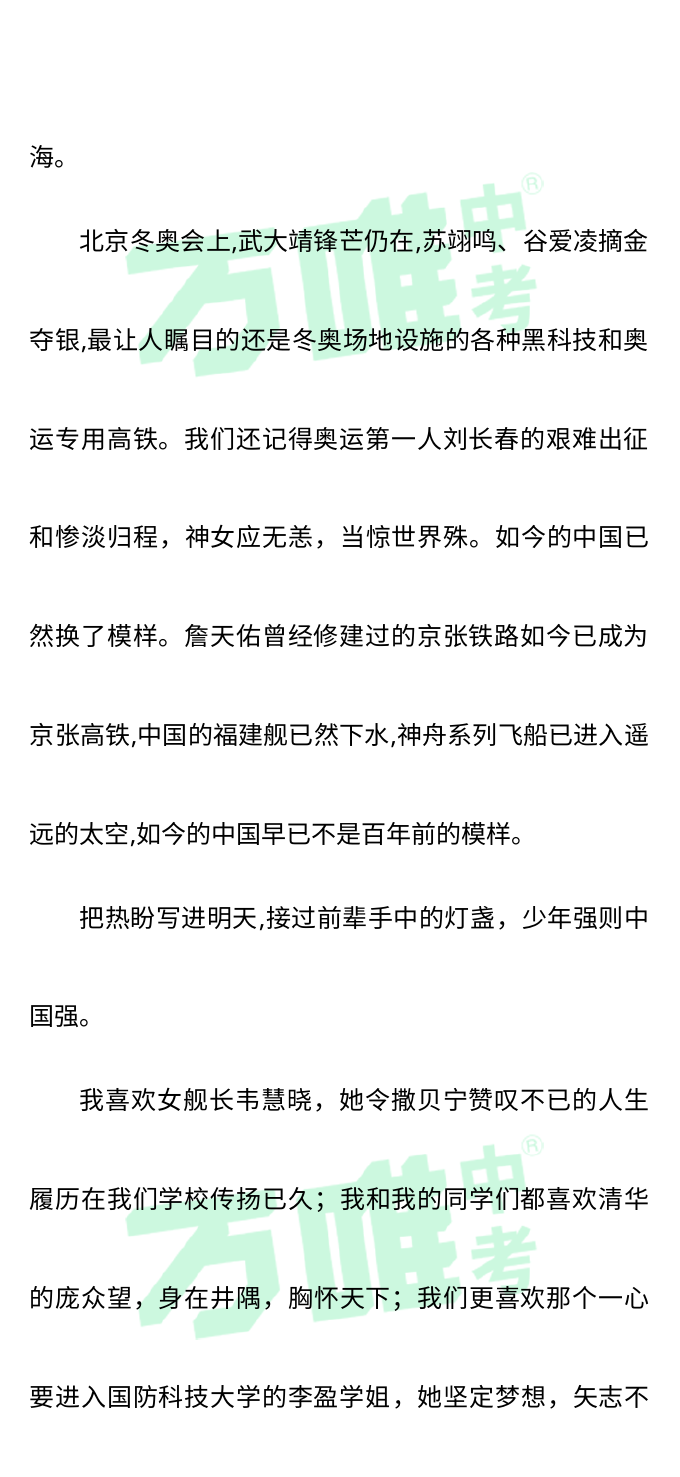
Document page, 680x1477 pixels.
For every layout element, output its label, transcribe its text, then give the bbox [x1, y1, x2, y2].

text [29, 123, 650, 189]
text 把热盼写进明天,接过前辈手中的灯盏，少年强则中国强。 [29, 883, 650, 1048]
text 北京冬奥会上,武大靖锋芒仍在,苏翊鸣、谷爱凌摘金夺银,最让人瞩目的还是冬奥场地设施的各种黑科技和奥运专用高铁。我们还记得奥运第一人刘长春的艰难出征和惨淡归程，神女应无恙，当惊世界殊。如今的中国已然换了模样。詹天佑曾经修建过的京张铁路如今已成为京张高铁,中国的福建舰已然下水,神舟系列飞船已进入遥远的太空,如今的中国早已不是百年前的模样。 [29, 207, 650, 865]
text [29, 1066, 650, 1428]
